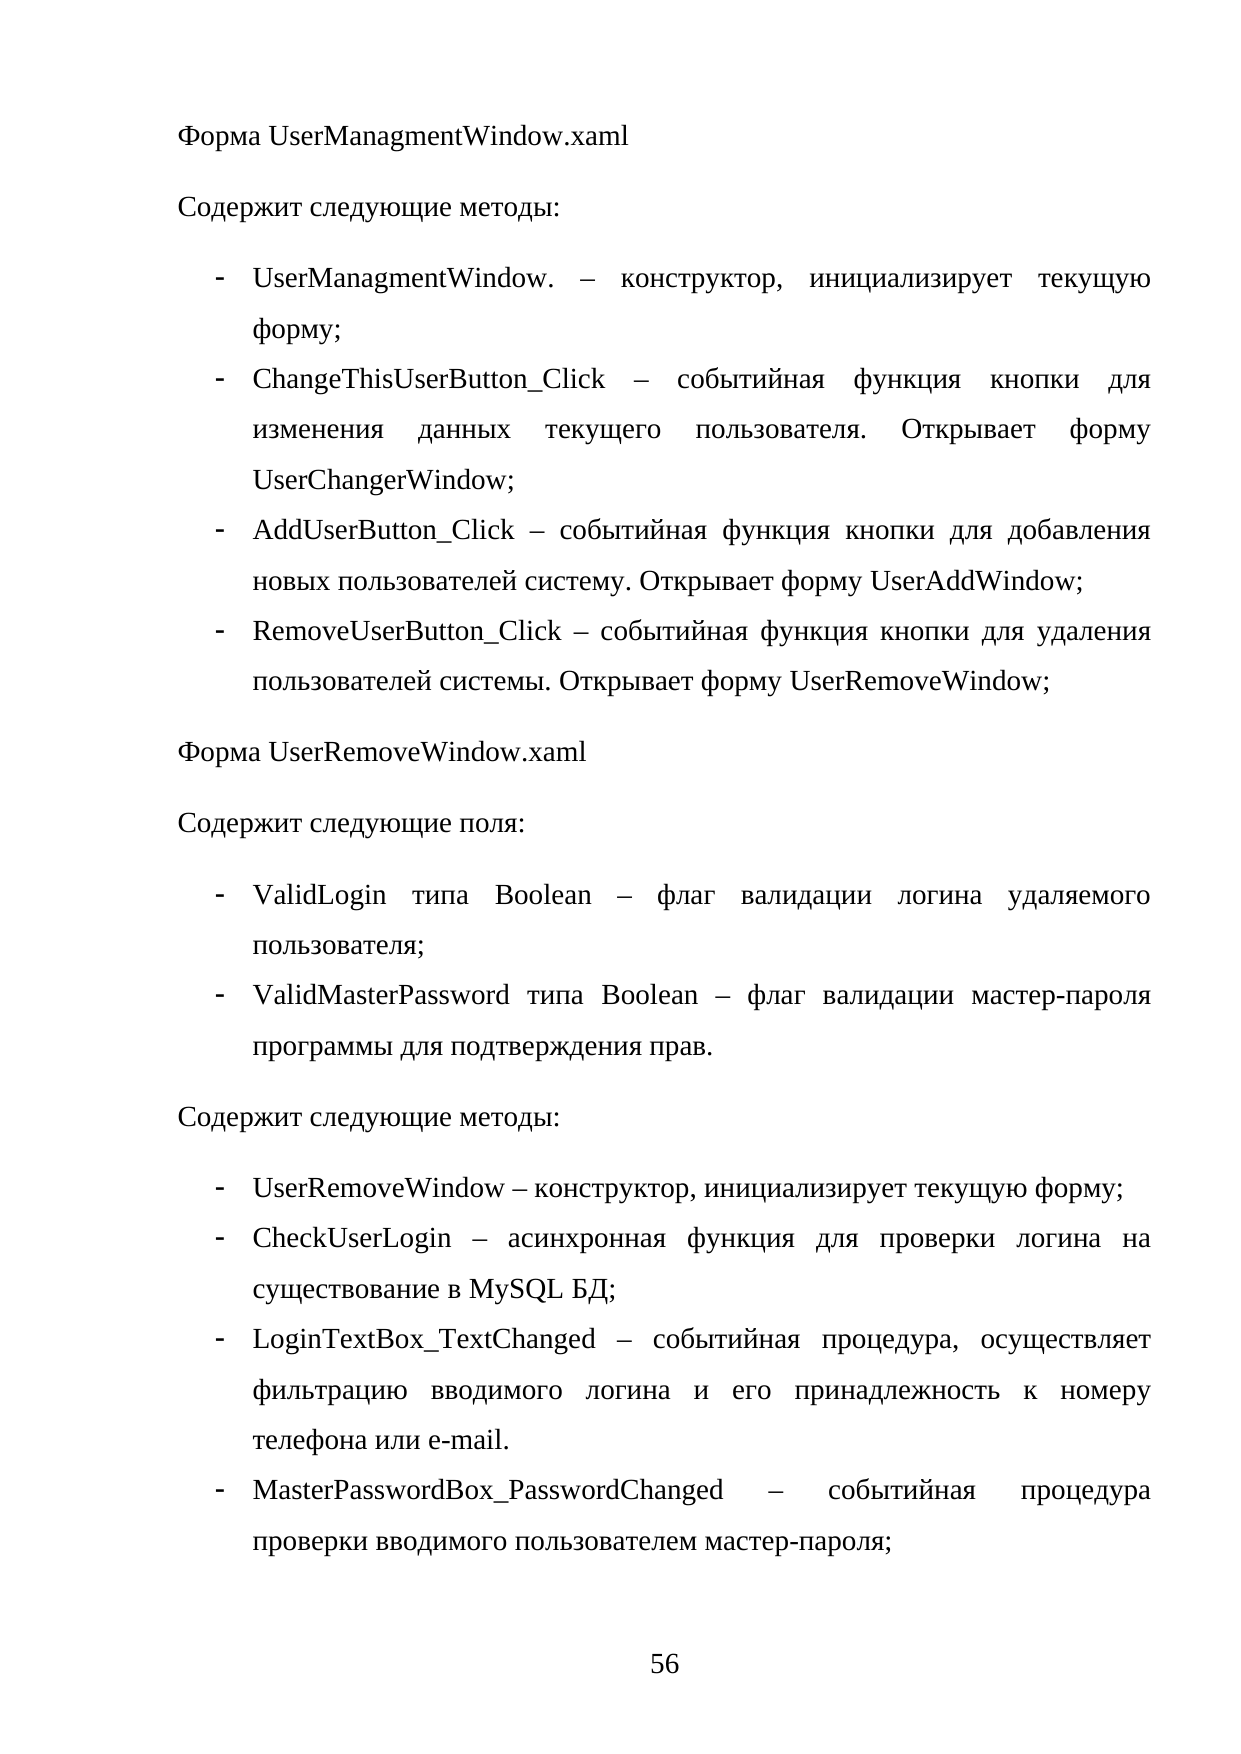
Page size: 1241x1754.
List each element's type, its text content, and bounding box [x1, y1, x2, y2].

text Содержит следующие методы: [177, 189, 1152, 223]
text Содержит следующие методы: [177, 1099, 1152, 1133]
text Форма UserRemoveWindow.xaml [177, 734, 1152, 768]
list ValidLogin типа Boolean – флаг валидации логина удаляемого пользователя; [215, 877, 1152, 961]
list LoginTextBox_TextChanged – событийная процедура, осуществляет фильтрацию вводимого логина и его принадлежность к номеру телефона или e-mail. [215, 1321, 1152, 1456]
list ValidMasterPassword типа Boolean – флаг валидации мастер-пароля программы для подтверждения прав. [215, 977, 1152, 1061]
list CheckUserLogin – асинхронная функция для проверки логина на существование в MySQL БД; [215, 1221, 1152, 1304]
list AddUserButton_Click – событийная функция кнопки для добавления новых пользователей систему. Открывает форму UserAddWindow; [215, 512, 1152, 596]
list UserRemoveWindow – конструктор, инициализирует текущую форму; [215, 1170, 1152, 1204]
list RemoveUserButton_Click – событийная функция кнопки для удаления пользователей системы. Открывает форму UserRemoveWindow; [215, 613, 1152, 697]
list ChangeThisUserButton_Click – событийная функция кнопки для изменения данных текущего пользователя. Открывает форму UserChangerWindow; [215, 361, 1152, 495]
text Содержит следующие поля: [177, 806, 1152, 839]
list UserManagmentWindow. – конструктор, инициализирует текущую форму; [215, 260, 1152, 344]
text Форма UserManagmentWindow.xaml [177, 118, 1152, 152]
list MasterPasswordBox_PasswordChanged – событийная процедура проверки вводимого пользователем мастер-пароля; [215, 1472, 1152, 1556]
